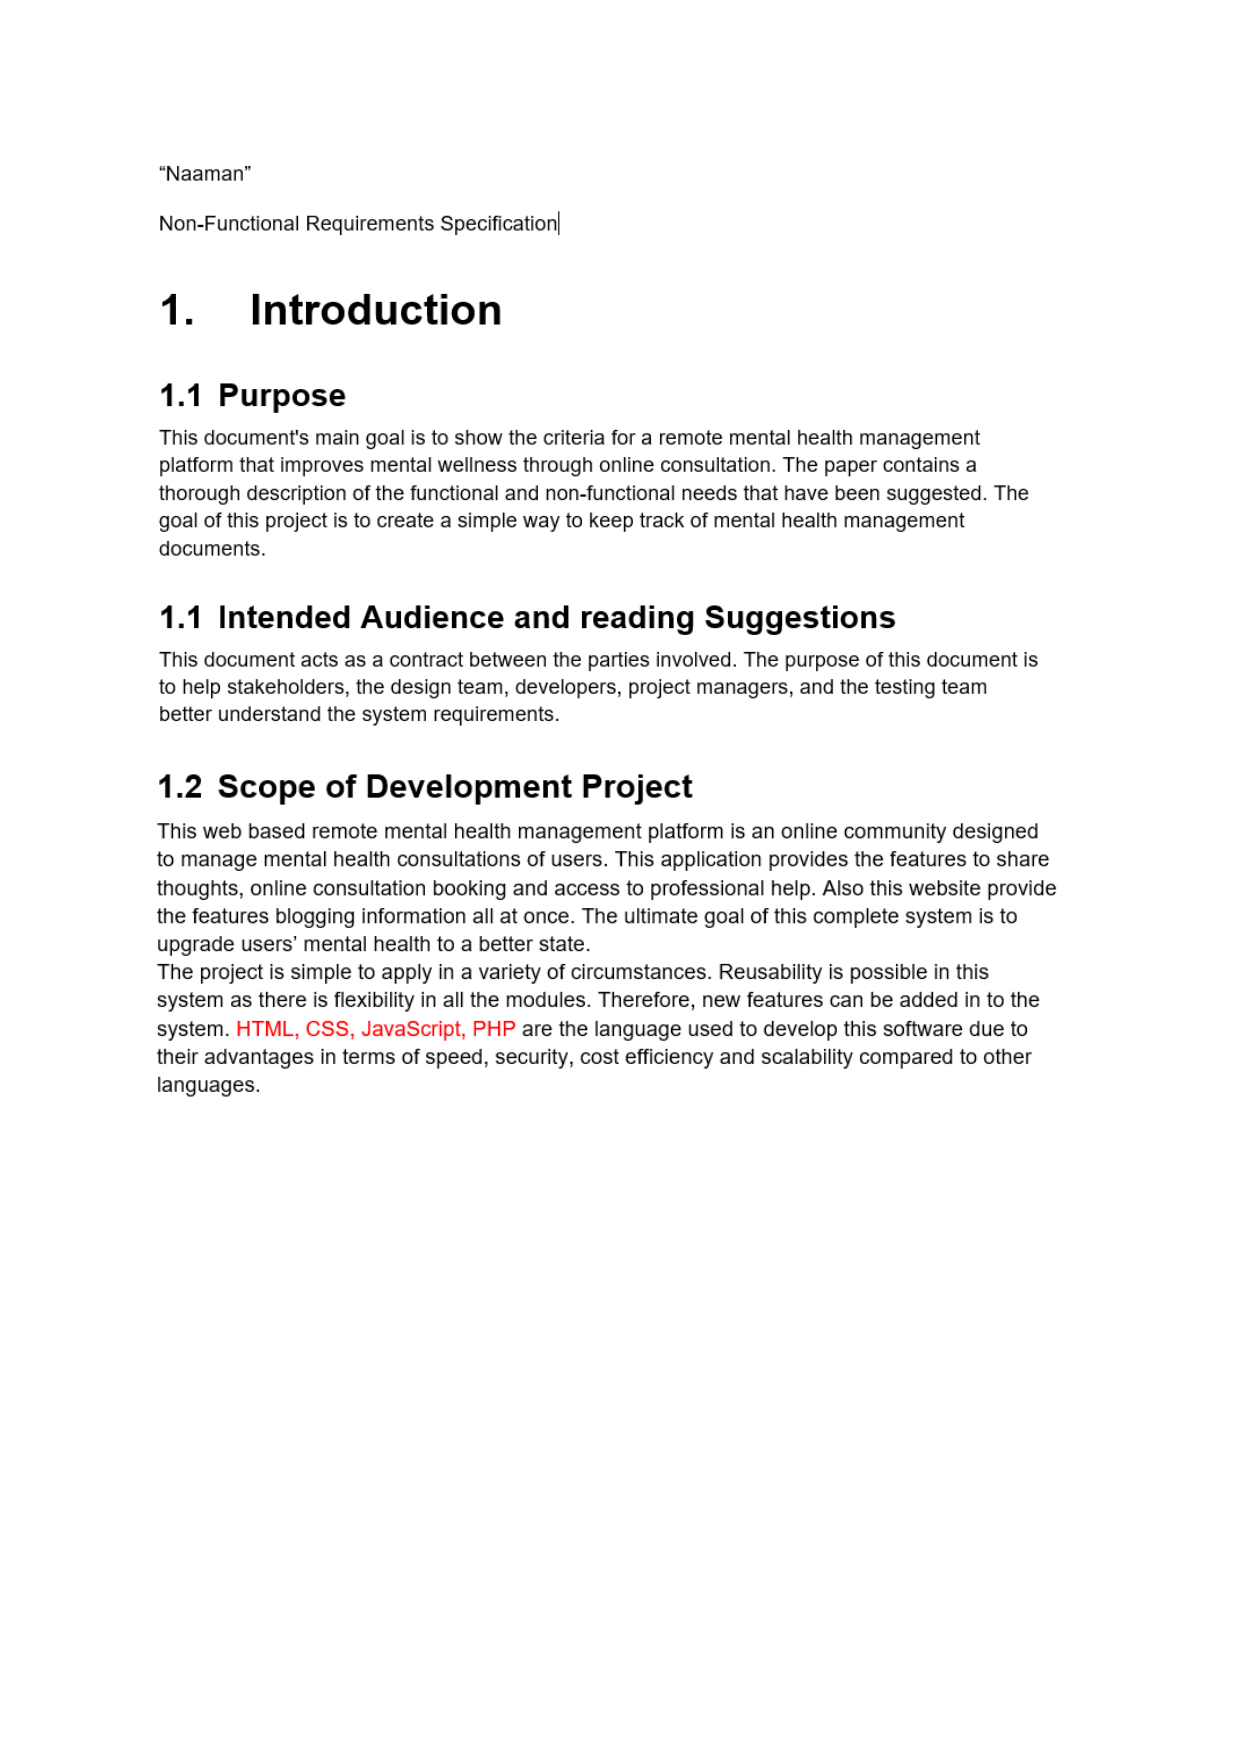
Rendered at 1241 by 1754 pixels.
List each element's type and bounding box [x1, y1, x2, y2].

picture [150, 764, 1091, 1128]
picture [150, 150, 1091, 746]
